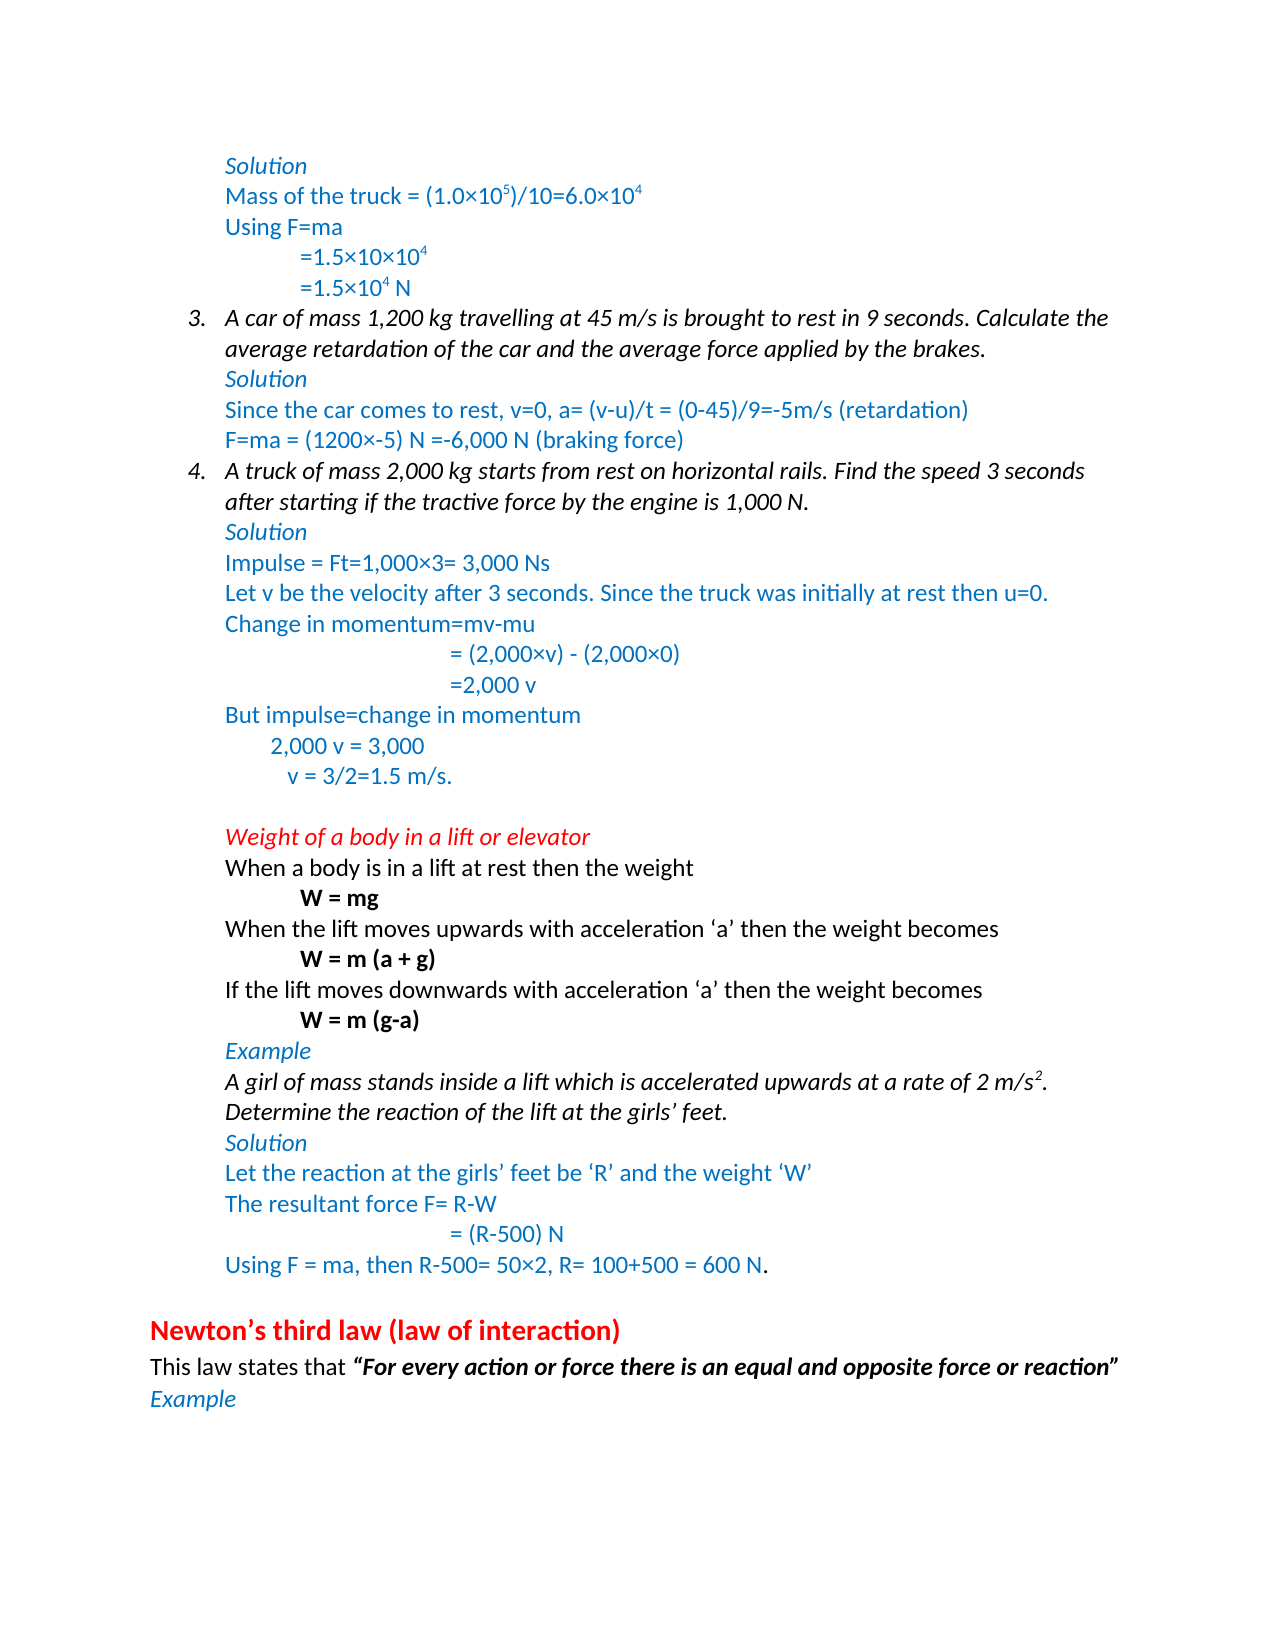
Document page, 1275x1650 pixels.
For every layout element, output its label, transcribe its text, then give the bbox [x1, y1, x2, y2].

list Using F = ma, then R-500= 50×2, R= 100+500 = 600 N. [225, 1249, 1125, 1279]
list W = m (a + g) [225, 943, 1125, 974]
list Weight of a body in a lift or elevator [225, 821, 1125, 852]
list Impulse = Ft=1,000×3= 3,000 Ns [225, 547, 1125, 577]
list Let v be the velocity after 3 seconds. Since the truck was initially at rest then u=0. [225, 577, 1125, 608]
list W = mg [225, 882, 1125, 913]
list F=ma = (1200×-5) N =-6,000 N (braking force) [225, 425, 1125, 455]
list Using F=ma [225, 211, 1125, 242]
list When a body is in a lift at rest then the weight [225, 852, 1125, 882]
list 2,000 v = 3,000 [225, 730, 1125, 760]
list W = m (g-a) [225, 1004, 1125, 1035]
list Let the reaction at the girls’ feet be ‘R’ and the weight ‘W’ [225, 1157, 1125, 1188]
list Solution [225, 150, 1125, 181]
list When the lift moves upwards with acceleration ‘a’ then the weight becomes [225, 913, 1125, 943]
list v = 3/2=1.5 m/s. [225, 760, 1125, 791]
list Change in momentum=mv-mu [225, 608, 1125, 638]
list Newton’s third law (law of interaction) [150, 1312, 1125, 1348]
list Example [150, 1383, 1125, 1414]
list =1.5×10×104 [225, 242, 1125, 272]
list The resultant force F= R-W [225, 1188, 1125, 1218]
list This law states that “For every action or force there is an equal and opposite force or reaction” [150, 1351, 1125, 1381]
list A car of mass 1,200 kg travelling at 45 m/s is brought to rest in 9 seconds. Calculate the average retardation of the car and the average force applied by the brakes. [187, 303, 1125, 364]
list A girl of mass stands inside a lift which is accelerated upwards at a rate of 2 m/s2. Determine the reaction of the lift at the girls’ feet. [225, 1066, 1125, 1127]
list Solution [225, 516, 1125, 547]
list But impulse=change in momentum [225, 699, 1125, 730]
list Mass of the truck = (1.0×105)/10=6.0×104 [225, 181, 1125, 211]
list Since the car comes to rest, v=0, a= (v-u)/t = (0-45)/9=-5m/s (retardation) [225, 394, 1125, 425]
list =2,000 v [225, 669, 1125, 699]
list Example [225, 1035, 1125, 1066]
list A truck of mass 2,000 kg starts from rest on horizontal rails. Find the speed 3 seconds after starting if the tractive force by the engine is 1,000 N. [187, 455, 1125, 516]
list If the lift moves downwards with acceleration ‘a’ then the weight becomes [225, 974, 1125, 1004]
list =1.5×104 N [225, 272, 1125, 303]
list = (R-500) N [225, 1218, 1125, 1249]
list Solution [225, 1127, 1125, 1157]
list Solution [225, 364, 1125, 394]
list = (2,000×v) - (2,000×0) [225, 638, 1125, 669]
